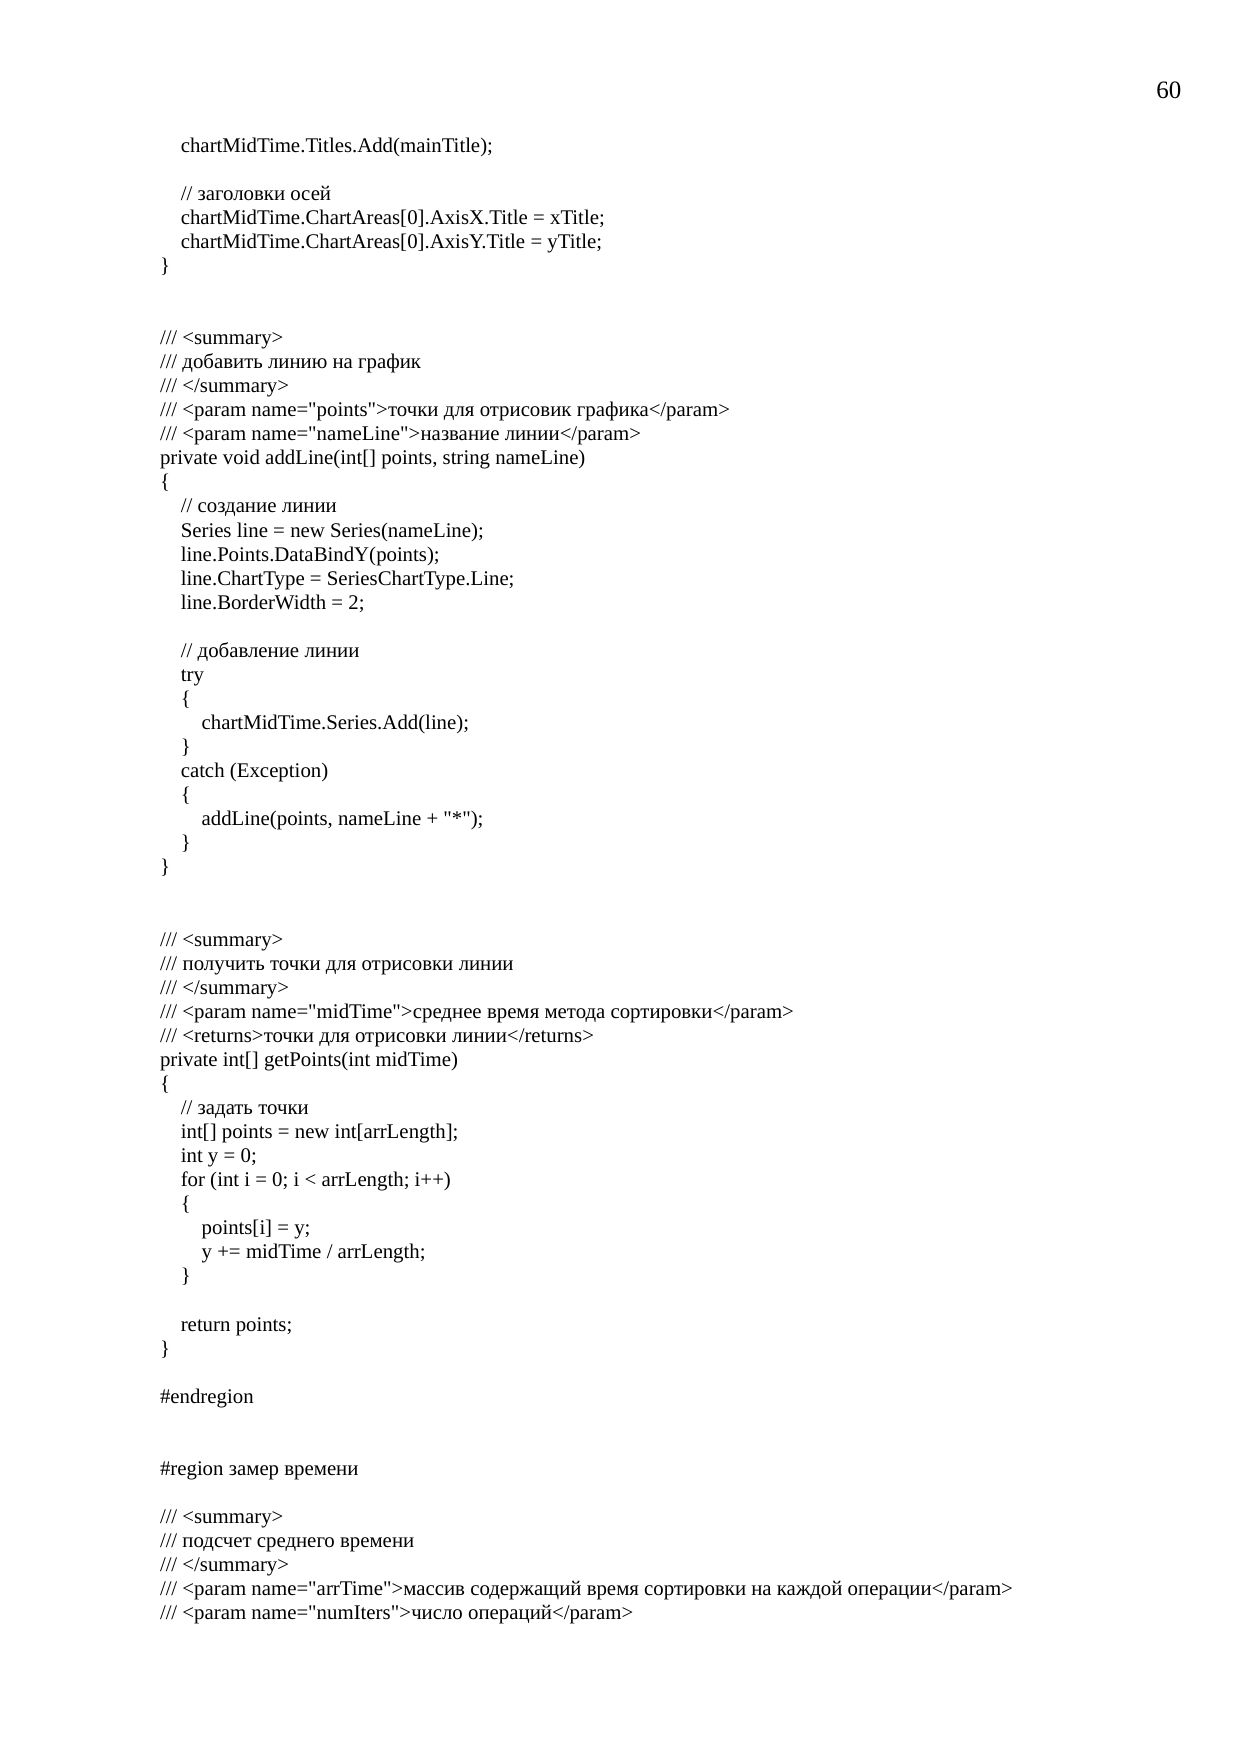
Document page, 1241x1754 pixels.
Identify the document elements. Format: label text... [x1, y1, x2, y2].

text // добавление линии [118, 638, 1181, 662]
text /// подсчет среднего времени [118, 1528, 1181, 1552]
text { [118, 469, 1181, 493]
text line.Points.DataBindY(points); [118, 542, 1181, 566]
text y += midTime / arrLength; [118, 1239, 1181, 1263]
text chartMidTime.ChartAreas[0].AxisY.Title = yTitle; [118, 229, 1181, 253]
text { [118, 1191, 1181, 1215]
text Series line = new Series(nameLine); [118, 517, 1181, 542]
text /// получить точки для отрисовки линии [118, 951, 1181, 975]
text addLine(points, nameLine + "*"); [118, 806, 1181, 830]
text /// </summary> [118, 373, 1181, 397]
text { [118, 782, 1181, 806]
text line.BorderWidth = 2; [118, 590, 1181, 614]
text /// <summary> [118, 325, 1181, 349]
text chartMidTime.ChartAreas[0].AxisX.Title = xTitle; [118, 205, 1181, 229]
text return points; [118, 1312, 1181, 1336]
text for (int i = 0; i < arrLength; i++) [118, 1167, 1181, 1191]
text } [118, 1263, 1181, 1287]
text /// <summary> [118, 1504, 1181, 1528]
text /// <returns>точки для отрисовки линии</returns> [118, 1023, 1181, 1047]
text /// <param name="midTime">среднее время метода сортировки</param> [118, 999, 1181, 1023]
text // заголовки осей [118, 181, 1181, 205]
text /// </summary> [118, 975, 1181, 999]
text } [118, 854, 1181, 878]
text catch (Exception) [118, 758, 1181, 782]
text line.ChartType = SeriesChartType.Line; [118, 566, 1181, 590]
text /// <summary> [118, 927, 1181, 951]
text /// <param name="points">точки для отрисовик графика</param> [118, 397, 1181, 421]
text /// <param name="numIters">число операций</param> [118, 1600, 1181, 1624]
text chartMidTime.Series.Add(line); [118, 710, 1181, 734]
text /// <param name="nameLine">название линии</param> [118, 421, 1181, 445]
text /// <param name="arrTime">массив содержащий время сортировки на каждой операции</param> [118, 1576, 1181, 1600]
text #region замер времени [118, 1456, 1181, 1480]
text } [118, 830, 1181, 854]
text #endregion [118, 1384, 1181, 1408]
text /// добавить линию на график [118, 349, 1181, 373]
text { [118, 686, 1181, 710]
text } [118, 734, 1181, 758]
text { [118, 1071, 1181, 1095]
text private void addLine(int[] points, string nameLine) [118, 445, 1181, 469]
text int[] points = new int[arrLength]; [118, 1119, 1181, 1143]
text int y = 0; [118, 1143, 1181, 1167]
text } [118, 253, 1181, 277]
text // создание линии [118, 493, 1181, 517]
text private int[] getPoints(int midTime) [118, 1047, 1181, 1071]
text points[i] = y; [118, 1215, 1181, 1239]
text } [118, 1336, 1181, 1360]
text chartMidTime.Titles.Add(mainTitle); [118, 132, 1181, 157]
text /// </summary> [118, 1552, 1181, 1576]
text try [118, 662, 1181, 686]
text // задать точки [118, 1095, 1181, 1119]
